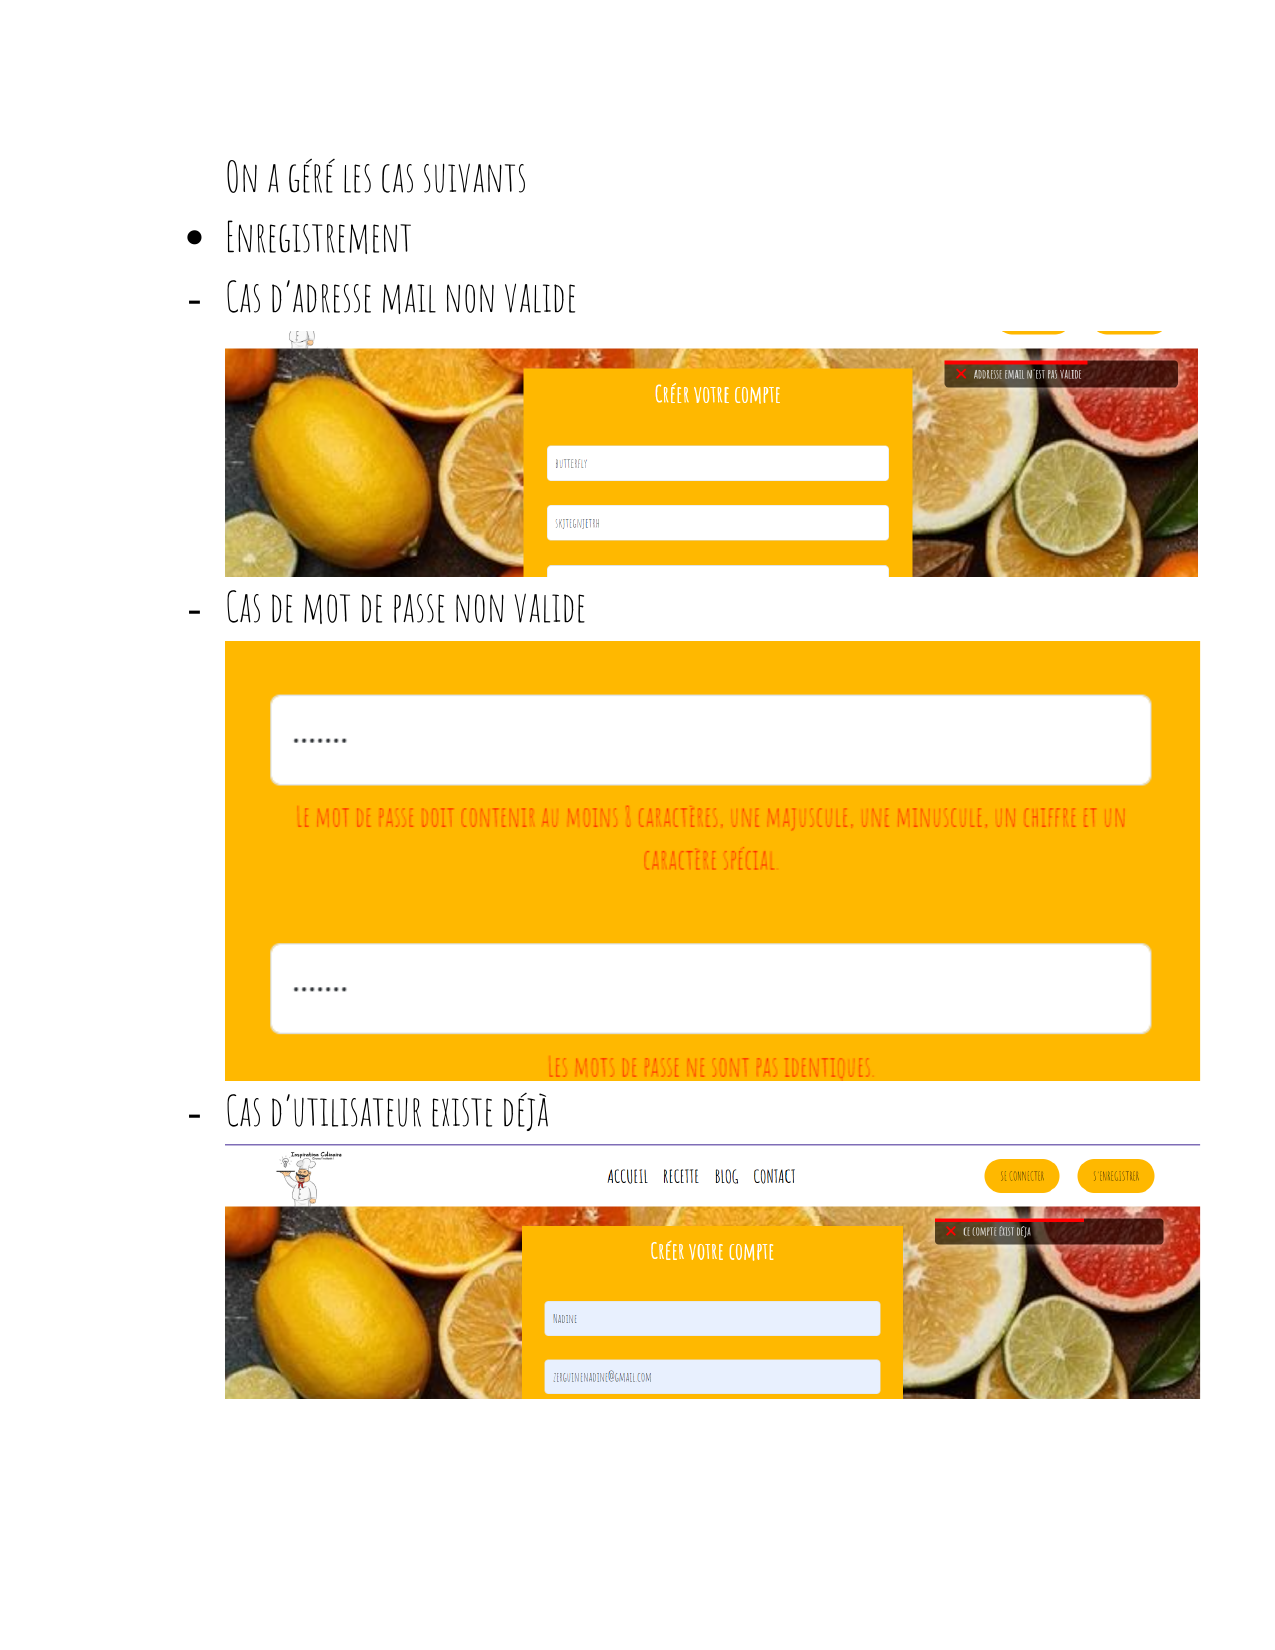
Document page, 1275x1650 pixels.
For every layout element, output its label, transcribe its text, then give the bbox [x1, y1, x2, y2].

list Cas d’adresse mail non valide [187, 271, 1125, 323]
list Cas de mot de passe non valide [187, 581, 1125, 633]
list On a géré les cas suivants [225, 150, 1125, 202]
list Cas d’utilisateur existe déjà [187, 1084, 1125, 1137]
list Enregistrement [187, 210, 1125, 263]
picture [225, 331, 1198, 577]
picture [225, 641, 1200, 1081]
picture [225, 1144, 1200, 1399]
